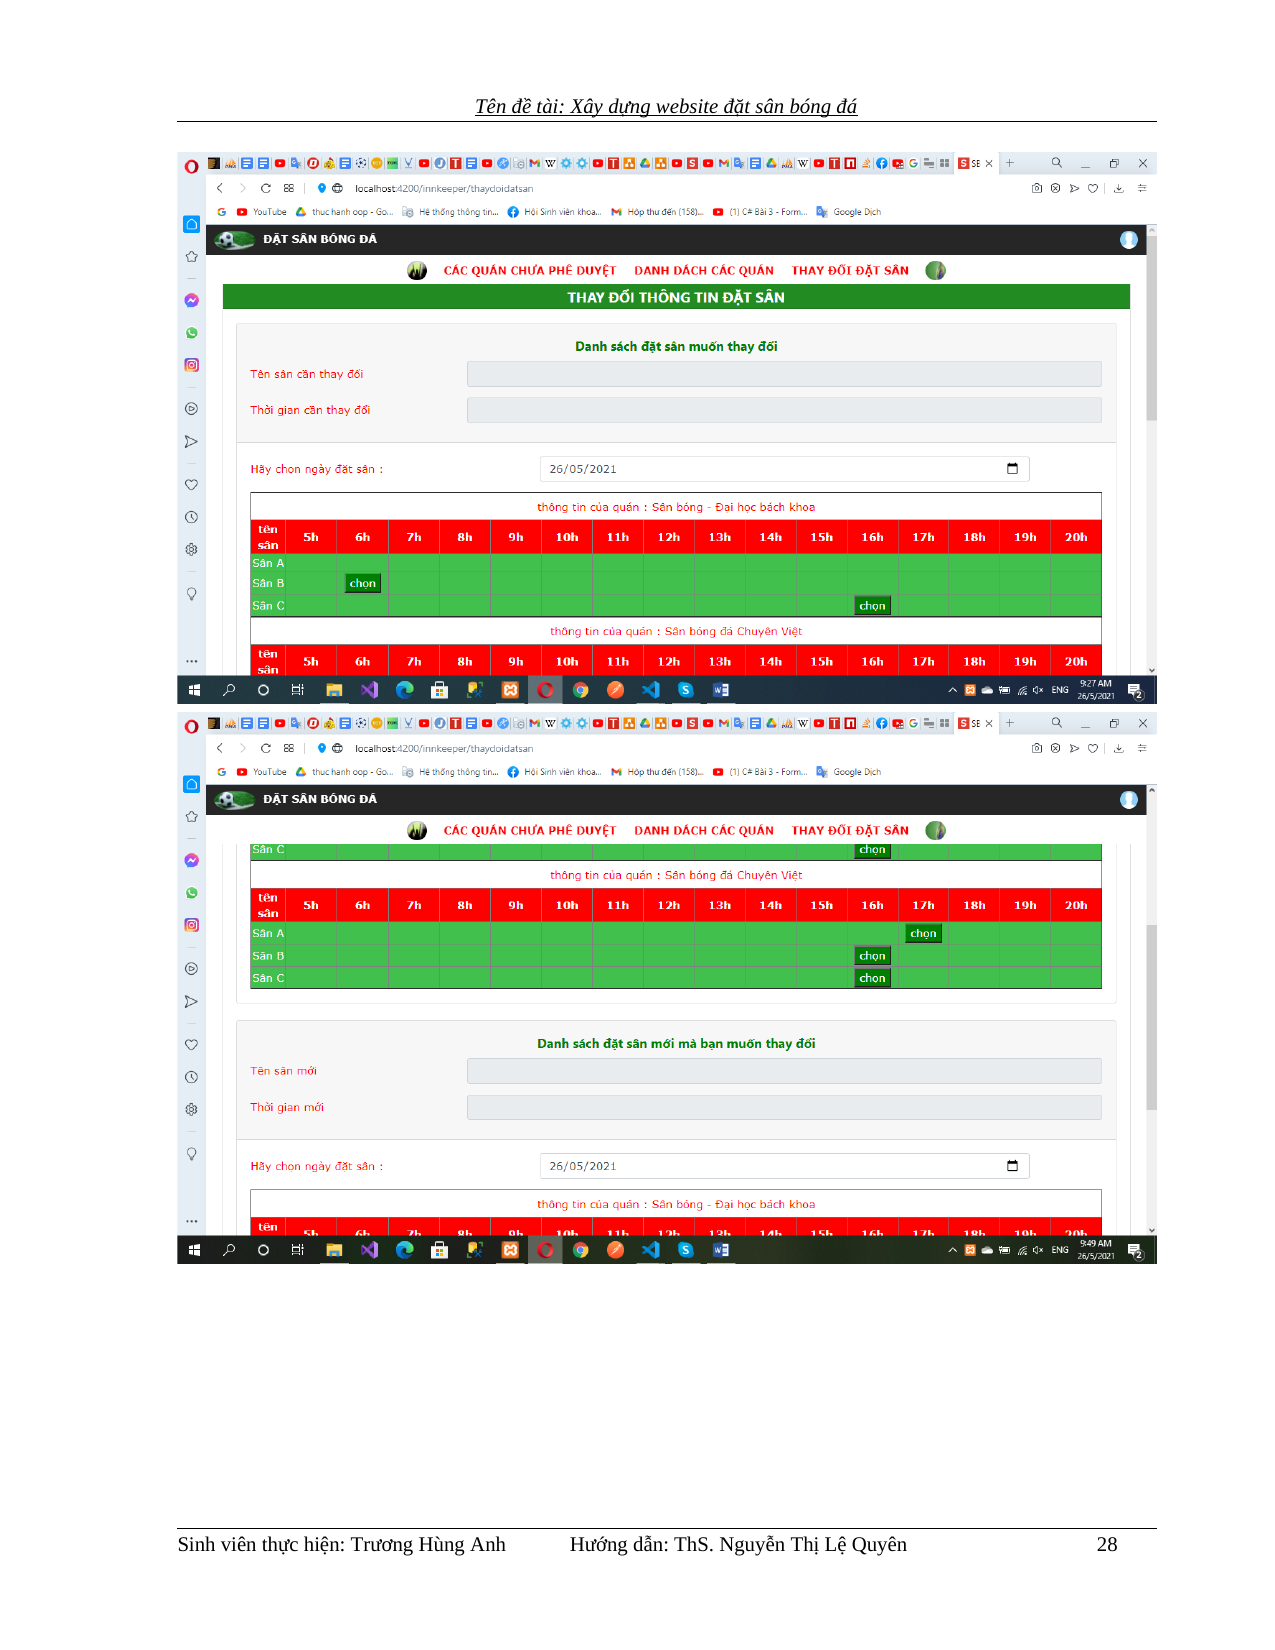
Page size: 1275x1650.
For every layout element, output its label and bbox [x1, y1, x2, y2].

picture [177, 712, 1157, 1264]
picture [177, 152, 1157, 704]
